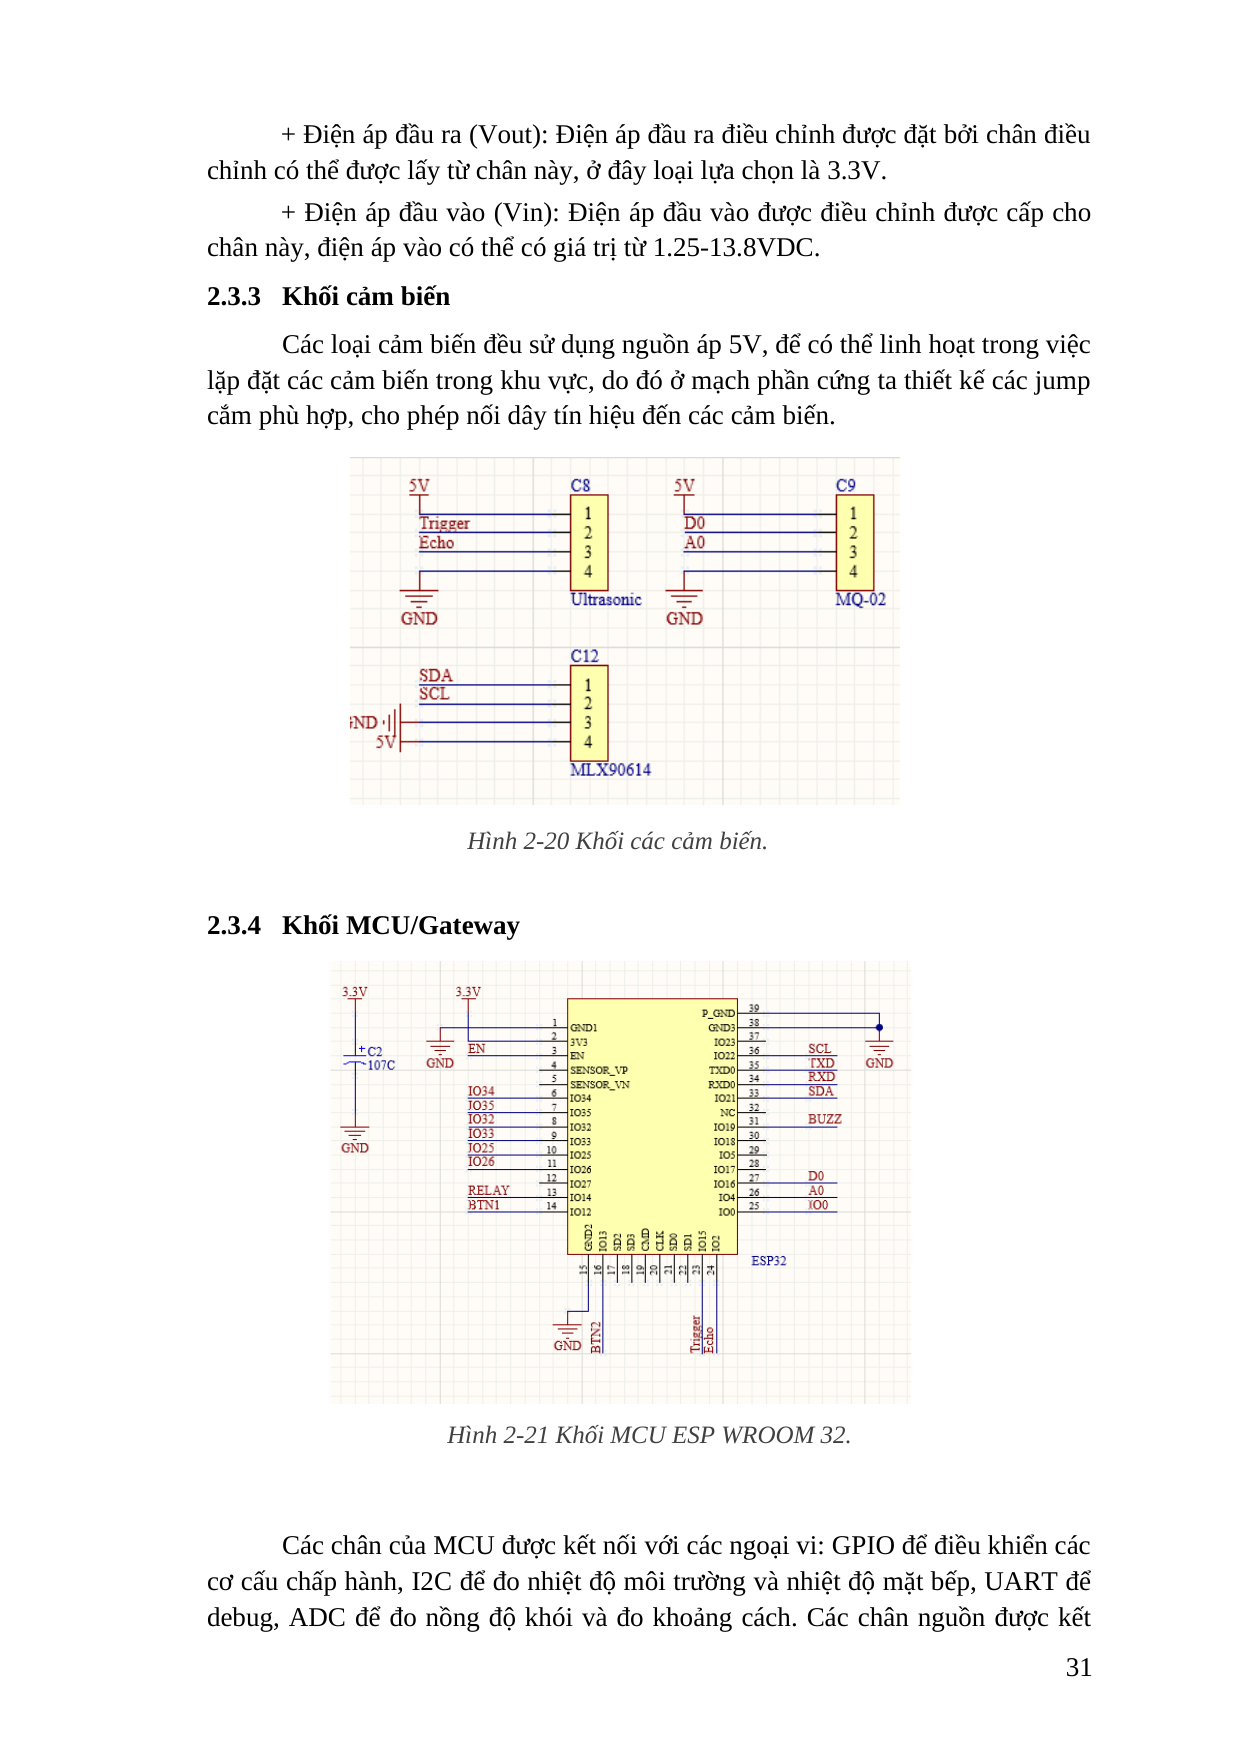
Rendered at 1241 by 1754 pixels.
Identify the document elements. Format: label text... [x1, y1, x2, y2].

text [207, 1529, 1092, 1632]
text + Điện áp đầu ra (Vout): Điện áp đầu ra điều chỉnh được đặt bởi chân điều chỉnh có thể được lấy từ chân này, ở đây loại lựa chọn là 3.3V. [207, 118, 1092, 185]
subtitle Khối cảm biến [207, 280, 1092, 311]
picture [330, 961, 912, 1404]
text + Điện áp đầu vào (Vin): Điện áp đầu vào được điều chỉnh được cấp cho chân này, điện áp vào có thể có giá trị từ 1.25-13.8VDC. [207, 196, 1092, 263]
picture [350, 457, 901, 805]
text Các loại cảm biến đều sử dụng nguồn áp 5V, để có thể linh hoạt trong việc lặp đặt các cảm biến trong khu vực, do đó ở mạch phần cứng ta thiết kế các jump cắm phù hợp, cho phép nối dây tín hiệu đến các cảm biến. [207, 328, 1092, 431]
subtitle Khối MCU/Gateway [207, 909, 1092, 941]
